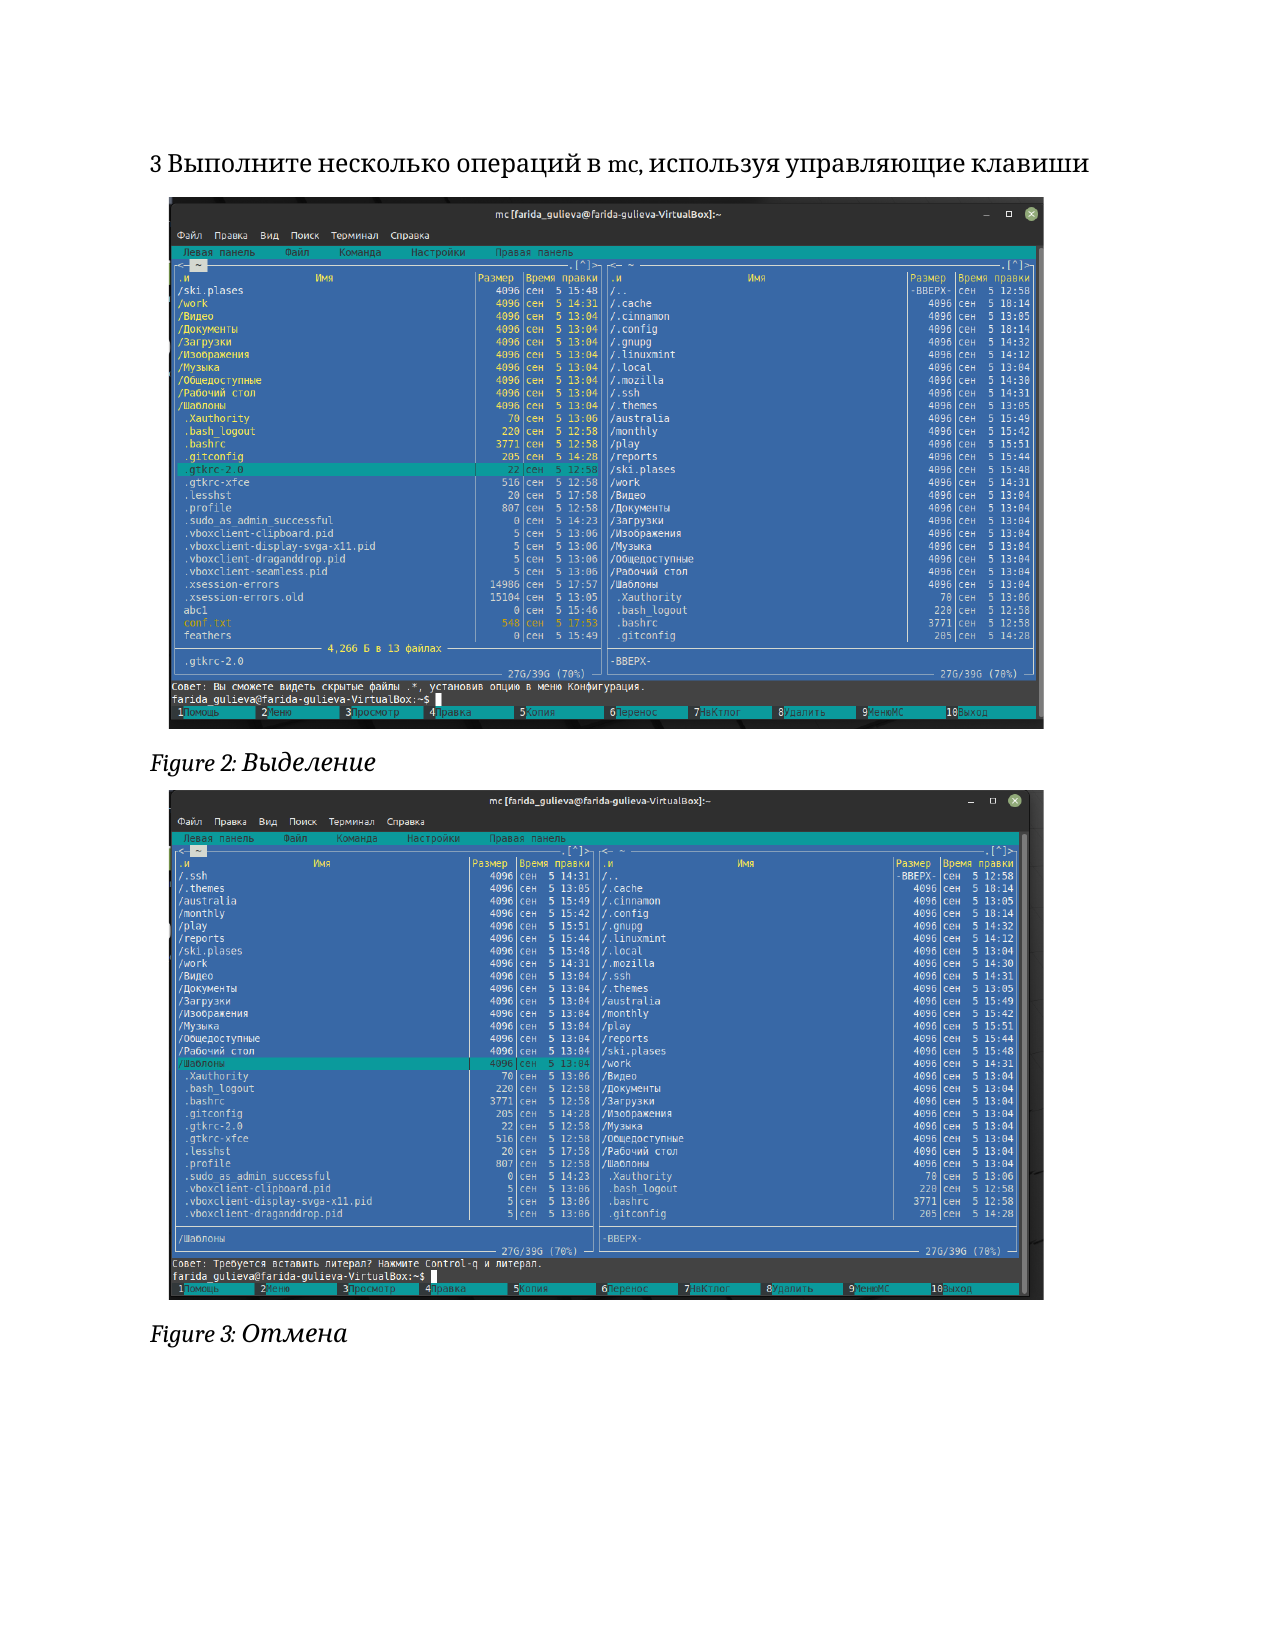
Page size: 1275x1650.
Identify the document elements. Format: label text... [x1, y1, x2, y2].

text Figure 2: Выделение [150, 749, 1125, 778]
picture [168, 790, 1044, 1300]
text 3 Выполните несколько операций в mc, используя управляющие клавиши [150, 150, 1125, 179]
text Figure 3: Отмена [150, 1320, 1125, 1349]
picture [168, 197, 1044, 729]
